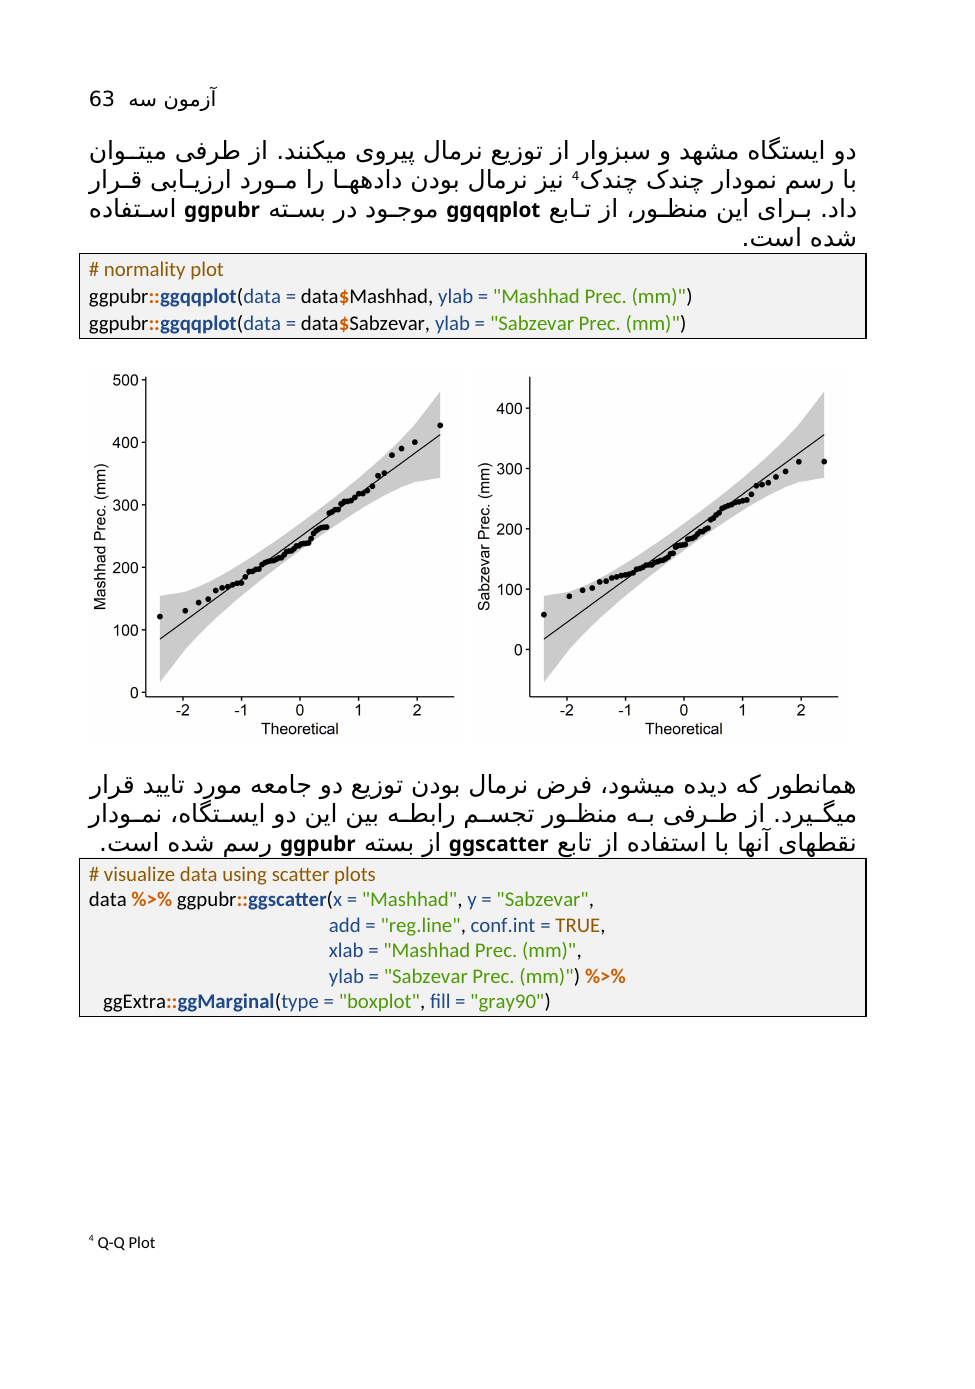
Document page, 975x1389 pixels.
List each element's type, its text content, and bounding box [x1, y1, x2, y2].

table_header [89, 357, 473, 757]
text همانطور که دیده می‏شود، فرض نرمال بودن توزیع دو جامعه مورد تایید قرار می‏گیرد. از طرفی به منظور تجسم رابطه بین این دو ایستگاه، نمودار نقطه‏ای آن‏ها با استفاده از تابع ggscatter از بسته ggpubr رسم شده است. [89, 770, 857, 857]
table_header [473, 357, 857, 757]
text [89, 136, 857, 253]
picture [472, 369, 846, 745]
text # visualize data using scatter plots data %>% ggpubr::ggscatter(x = "Mashhad", y = "Sabzevar", add = "reg.line", conf.int = TRUE, xlab = "Mashhad Prec. (mm)", ylab = "Sabzevar Prec. (mm)") %>% ggExtra::ggMarginal(type = "boxplot", fill = "gray90") [80, 859, 865, 1016]
text # normality plot ggpubr::ggqqplot(data = data$Mashhad, ylab = "Mashhad Prec. (mm)") ggpubr::ggqqplot(data = data$Sabzevar, ylab = "Sabzevar Prec. (mm)") [80, 254, 865, 338]
picture [88, 369, 462, 745]
